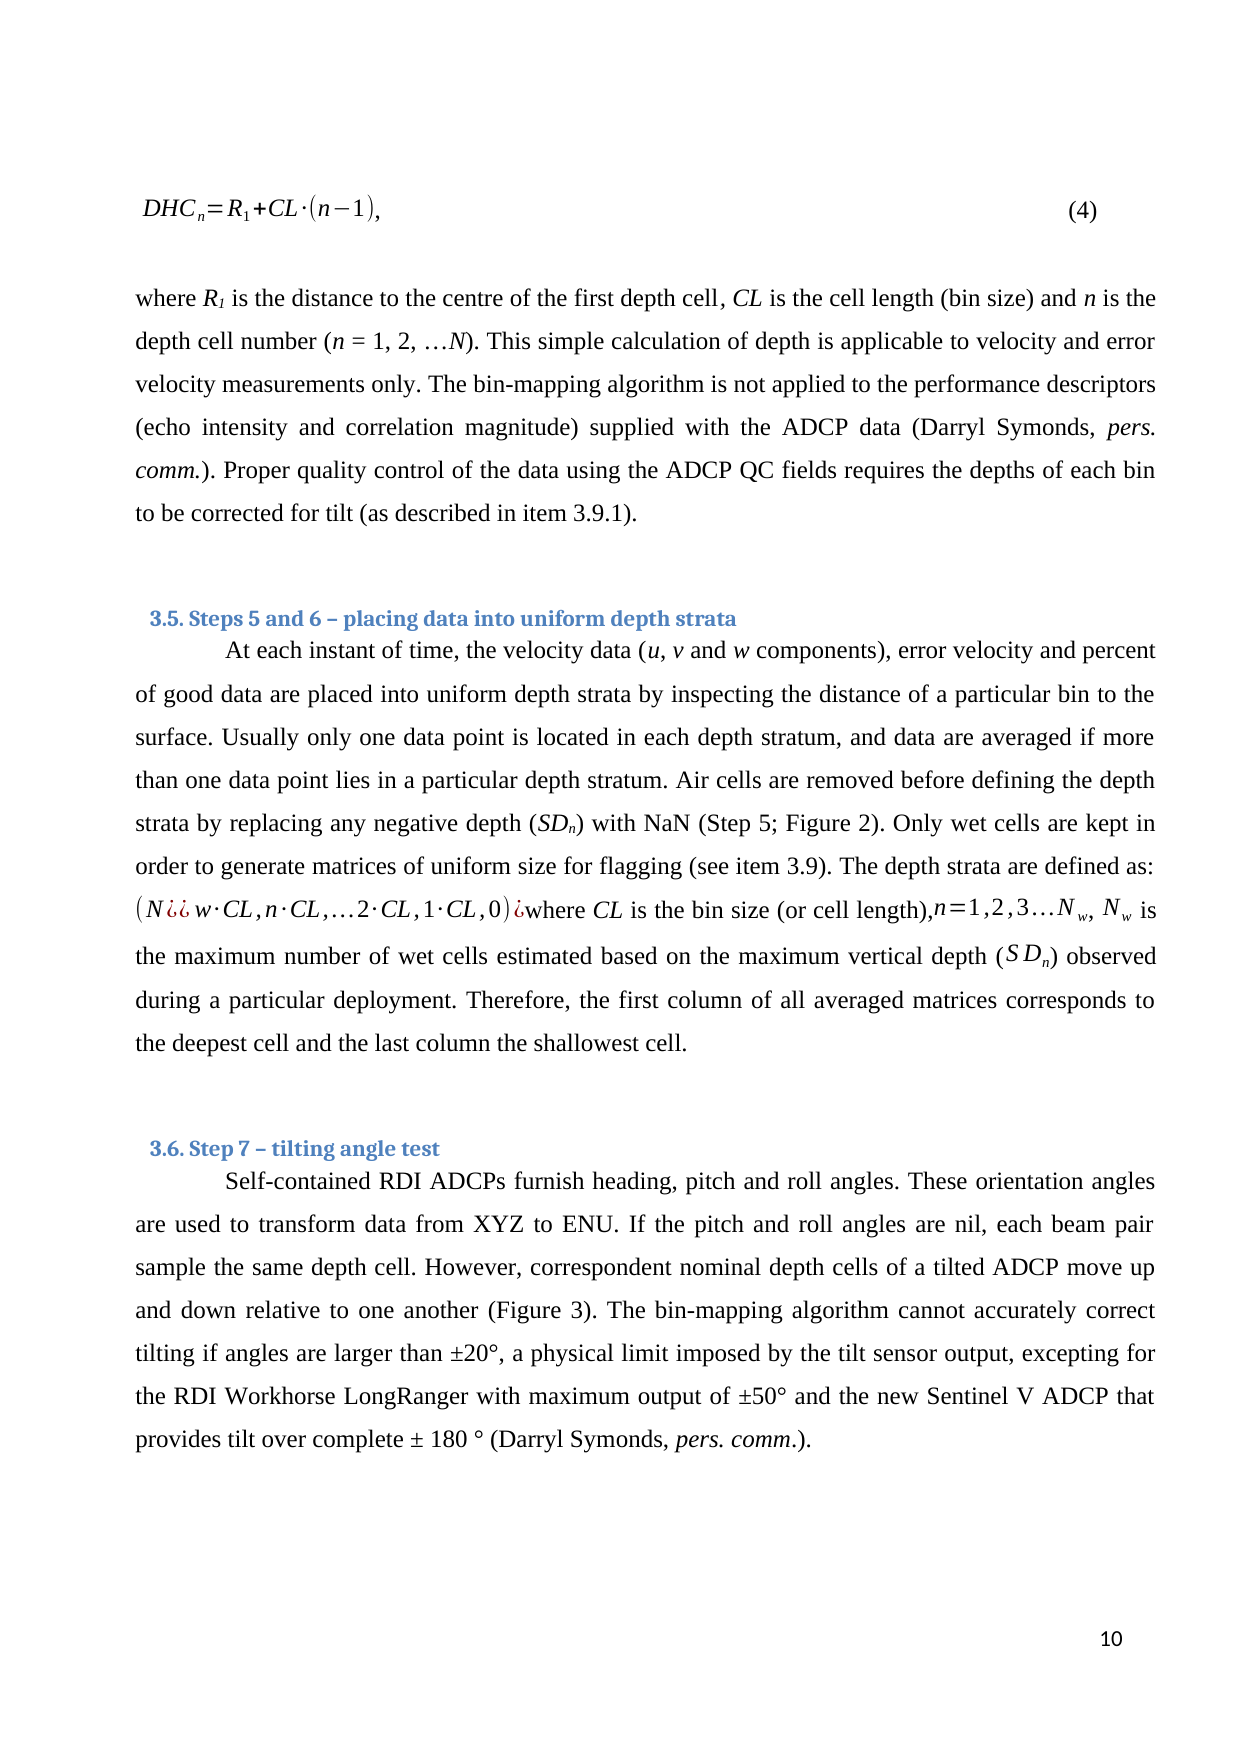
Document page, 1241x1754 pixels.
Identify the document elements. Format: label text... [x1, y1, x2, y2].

text At each instant of time, the velocity data (u, v and w components), error velocity and percent of good data are placed into uniform depth strata by inspecting the distance of a particular bin to the surface. Usually only one data point is located in each depth stratum, and data are averaged if more than one data point lies in a particular depth stratum. Air cells are removed before defining the depth strata by replacing any negative depth (SDn) with NaN (Step 5; Figure 2). Only wet cells are kept in order to generate matrices of uniform size for flagging (see item 3.9). The depth strata are defined as: where CL is the bin size (or cell length),, is the maximum number of wet cells estimated based on the maximum vertical depth () observed during a particular deployment. Therefore, the first column of all averaged matrices corresponds to the deepest cell and the last column the shallowest cell. [135, 636, 1157, 1057]
text , (4) [135, 193, 1157, 225]
subtitle 3.5. Steps 5 and 6 – placing data into uniform depth strata [150, 605, 1122, 632]
text Self-contained RDI ADCPs furnish heading, pitch and roll angles. These orientation angles are used to transform data from XYZ to ENU. If the pitch and roll angles are nil, each beam pair sample the same depth cell. However, correspondent nominal depth cells of a tilted ADCP move up and down relative to one another (Figure 3). The bin-mapping algorithm cannot accurately correct tilting if angles are larger than ±20°, a physical limit imposed by the tilt sensor output, excepting for the RDI Workhorse LongRanger with maximum output of ±50° and the new Sentinel V ADCP that provides tilt over complete ± 180 ° (Darryl Symonds, pers. comm.). [135, 1166, 1157, 1453]
text where R1 is the distance to the centre of the first depth cell, CL is the cell length (bin size) and n is the depth cell number (n = 1, 2, …N). This simple calculation of depth is applicable to velocity and error velocity measurements only. The bin-mapping algorithm is not applied to the performance descriptors (echo intensity and correlation magnitude) supplied with the ADCP data (Darryl Symonds, pers. comm.). Proper quality control of the data using the ADCP QC fields requires the depths of each bin to be corrected for tilt (as described in item 3.9.1). [135, 283, 1157, 527]
subtitle 3.6. Step 7 – tilting angle test [150, 1136, 1122, 1162]
